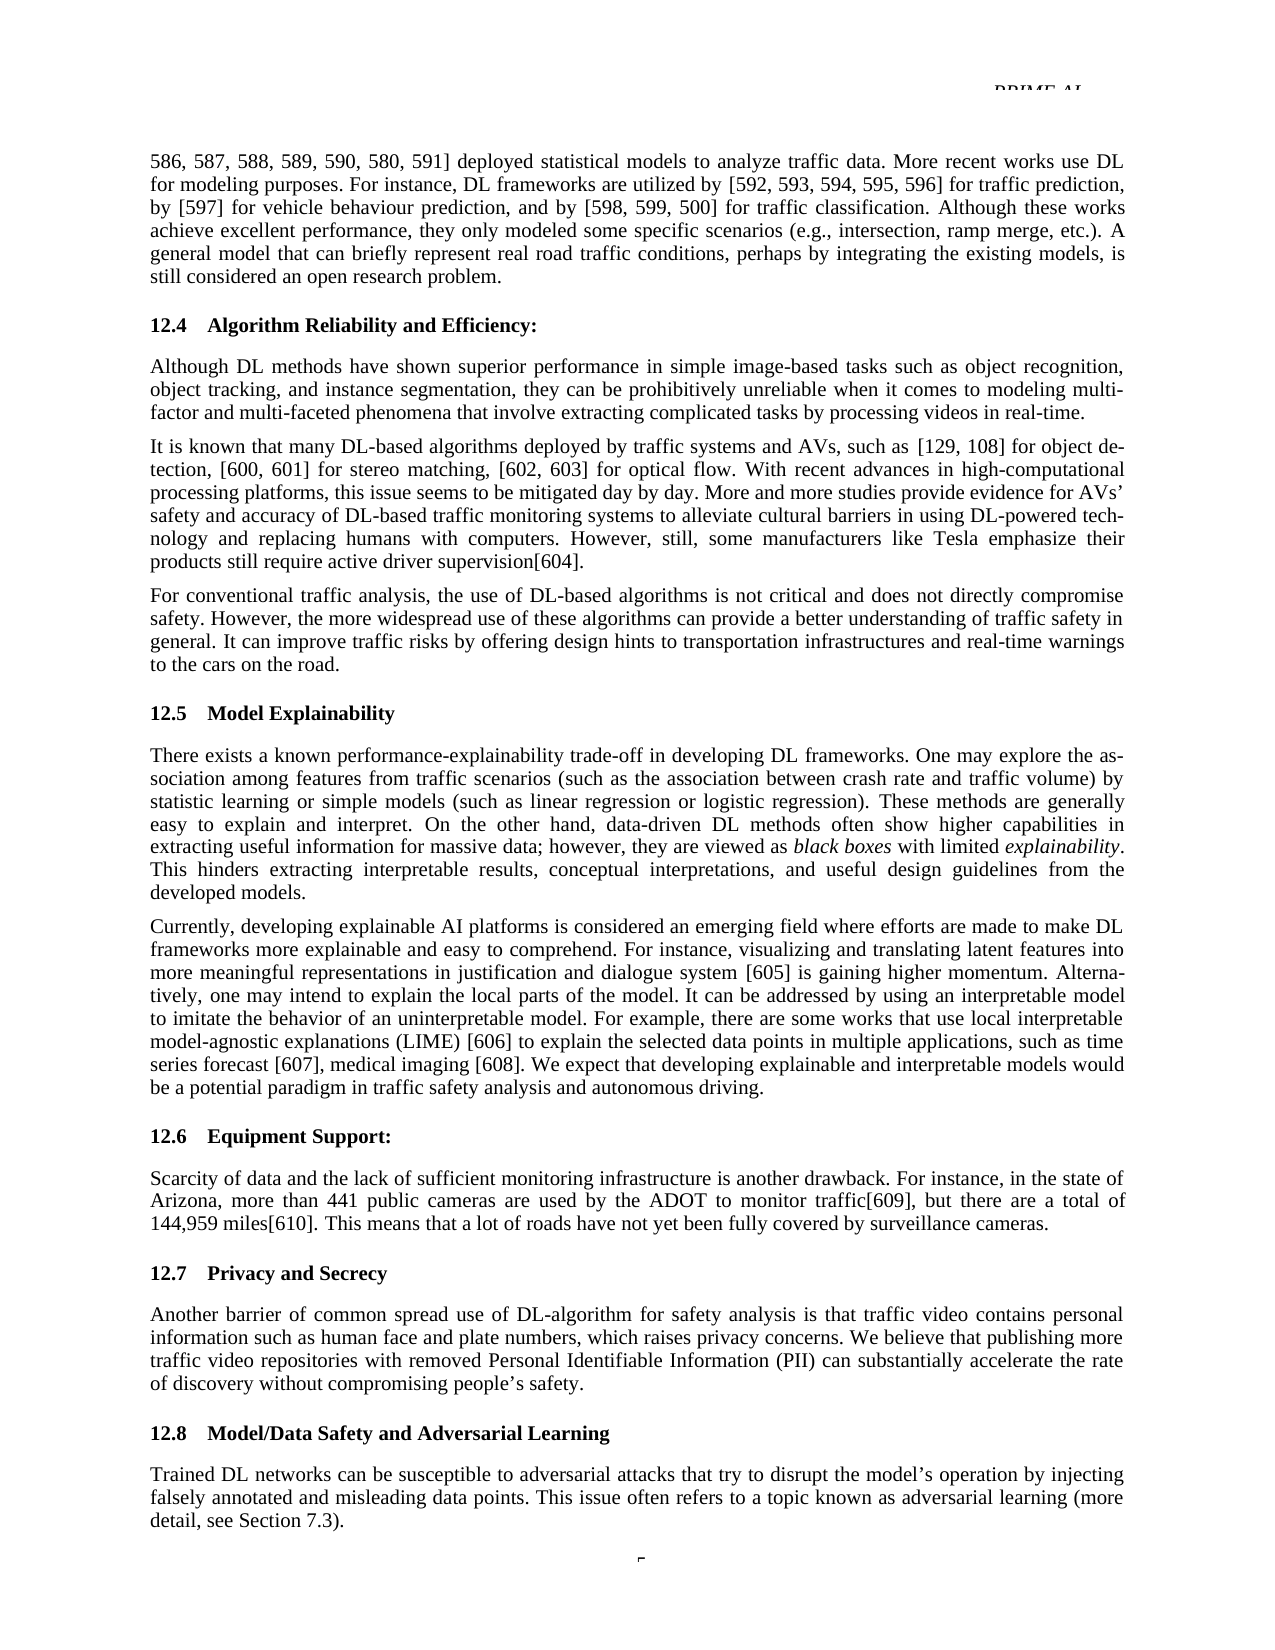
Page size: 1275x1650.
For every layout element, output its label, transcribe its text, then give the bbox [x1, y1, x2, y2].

subtitle Equipment Support: [150, 1124, 1137, 1148]
text Another barrier of common spread use of DL-algorithm for safety analysis is that traffic video contains personal information such as human face and plate numbers, which raises privacy concerns. We believe that publishing more traffic video repositories with removed Personal Identifiable Information (PII) can substantially accelerate the rate of discovery without compromising people’s safety. [150, 1304, 1125, 1395]
text There exists a known performance-explainability trade-off in developing DL frameworks. One may explore the as- sociation among features from traffic scenarios (such as the association between crash rate and traffic volume) by statistic learning or simple models (such as linear regression or logistic regression). These methods are generally easy to explain and interpret. On the other hand, data-driven DL methods often show higher capabilities in extracting useful information for massive data; however, they are viewed as black boxes with limited explainability. This hinders extracting interpretable results, conceptual interpretations, and useful design guidelines from the developed models. [150, 744, 1125, 904]
subtitle Privacy and Secrecy [150, 1261, 1137, 1285]
text 586, 587, 588, 589, 590, 580, 591] deployed statistical models to analyze traffic data. More recent works use DL for modeling purposes. For instance, DL frameworks are utilized by [592, 593, 594, 595, 596] for traffic prediction, by [597] for vehicle behaviour prediction, and by [598, 599, 500] for traffic classification. Although these works achieve excellent performance, they only modeled some specific scenarios (e.g., intersection, ramp merge, etc.). A general model that can briefly represent real road traffic conditions, perhaps by integrating the existing models, is still considered an open research problem. [150, 150, 1125, 288]
text Scarcity of data and the lack of sufficient monitoring infrastructure is another drawback. For instance, in the state of Arizona, more than 441 public cameras are used by the ADOT to monitor traffic[609], but there are a total of 144,959 miles[610]. This means that a lot of roads have not yet been fully covered by surveillance cameras. [150, 1167, 1125, 1235]
text It is known that many DL-based algorithms deployed by traffic systems and AVs, such as [129, 108] for object de- tection, [600, 601] for stereo matching, [602, 603] for optical flow. With recent advances in high-computational processing platforms, this issue seems to be mitigated day by day. More and more studies provide evidence for AVs’ safety and accuracy of DL-based traffic monitoring systems to alleviate cultural barriers in using DL-powered tech- nology and replacing humans with computers. However, still, some manufacturers like Tesla emphasize their products still require active driver supervision[604]. [150, 436, 1125, 573]
subtitle Model Explainability [150, 701, 1137, 725]
subtitle Algorithm Reliability and Efficiency: [150, 313, 1137, 337]
text Currently, developing explainable AI platforms is considered an emerging field where efforts are made to make DL frameworks more explainable and easy to comprehend. For instance, visualizing and translating latent features into more meaningful representations in justification and dialogue system [605] is gaining higher momentum. Alterna- tively, one may intend to explain the local parts of the model. It can be addressed by using an interpretable model to imitate the behavior of an uninterpretable model. For example, there are some works that use local interpretable model-agnostic explanations (LIME) [606] to explain the selected data points in multiple applications, such as time series forecast [607], medical imaging [608]. We expect that developing explainable and interpretable models would be a potential paradigm in traffic safety analysis and autonomous driving. [150, 916, 1125, 1099]
text For conventional traffic analysis, the use of DL-based algorithms is not critical and does not directly compromise safety. However, the more widespread use of these algorithms can provide a better understanding of traffic safety in general. It can improve traffic risks by offering design hints to transportation infrastructures and real-time warnings to the cars on the road. [150, 584, 1125, 676]
subtitle Model/Data Safety and Adversarial Learning [150, 1421, 1137, 1445]
text Trained DL networks can be susceptible to adversarial attacks that try to disrupt the model’s operation by injecting falsely annotated and misleading data points. This issue often refers to a topic known as adversarial learning (more detail, see Section 7.3). [150, 1463, 1125, 1532]
text Although DL methods have shown superior performance in simple image-based tasks such as object recognition, object tracking, and instance segmentation, they can be prohibitively unreliable when it comes to modeling multi- factor and multi-faceted phenomena that involve extracting complicated tasks by processing videos in real-time. [150, 356, 1125, 424]
